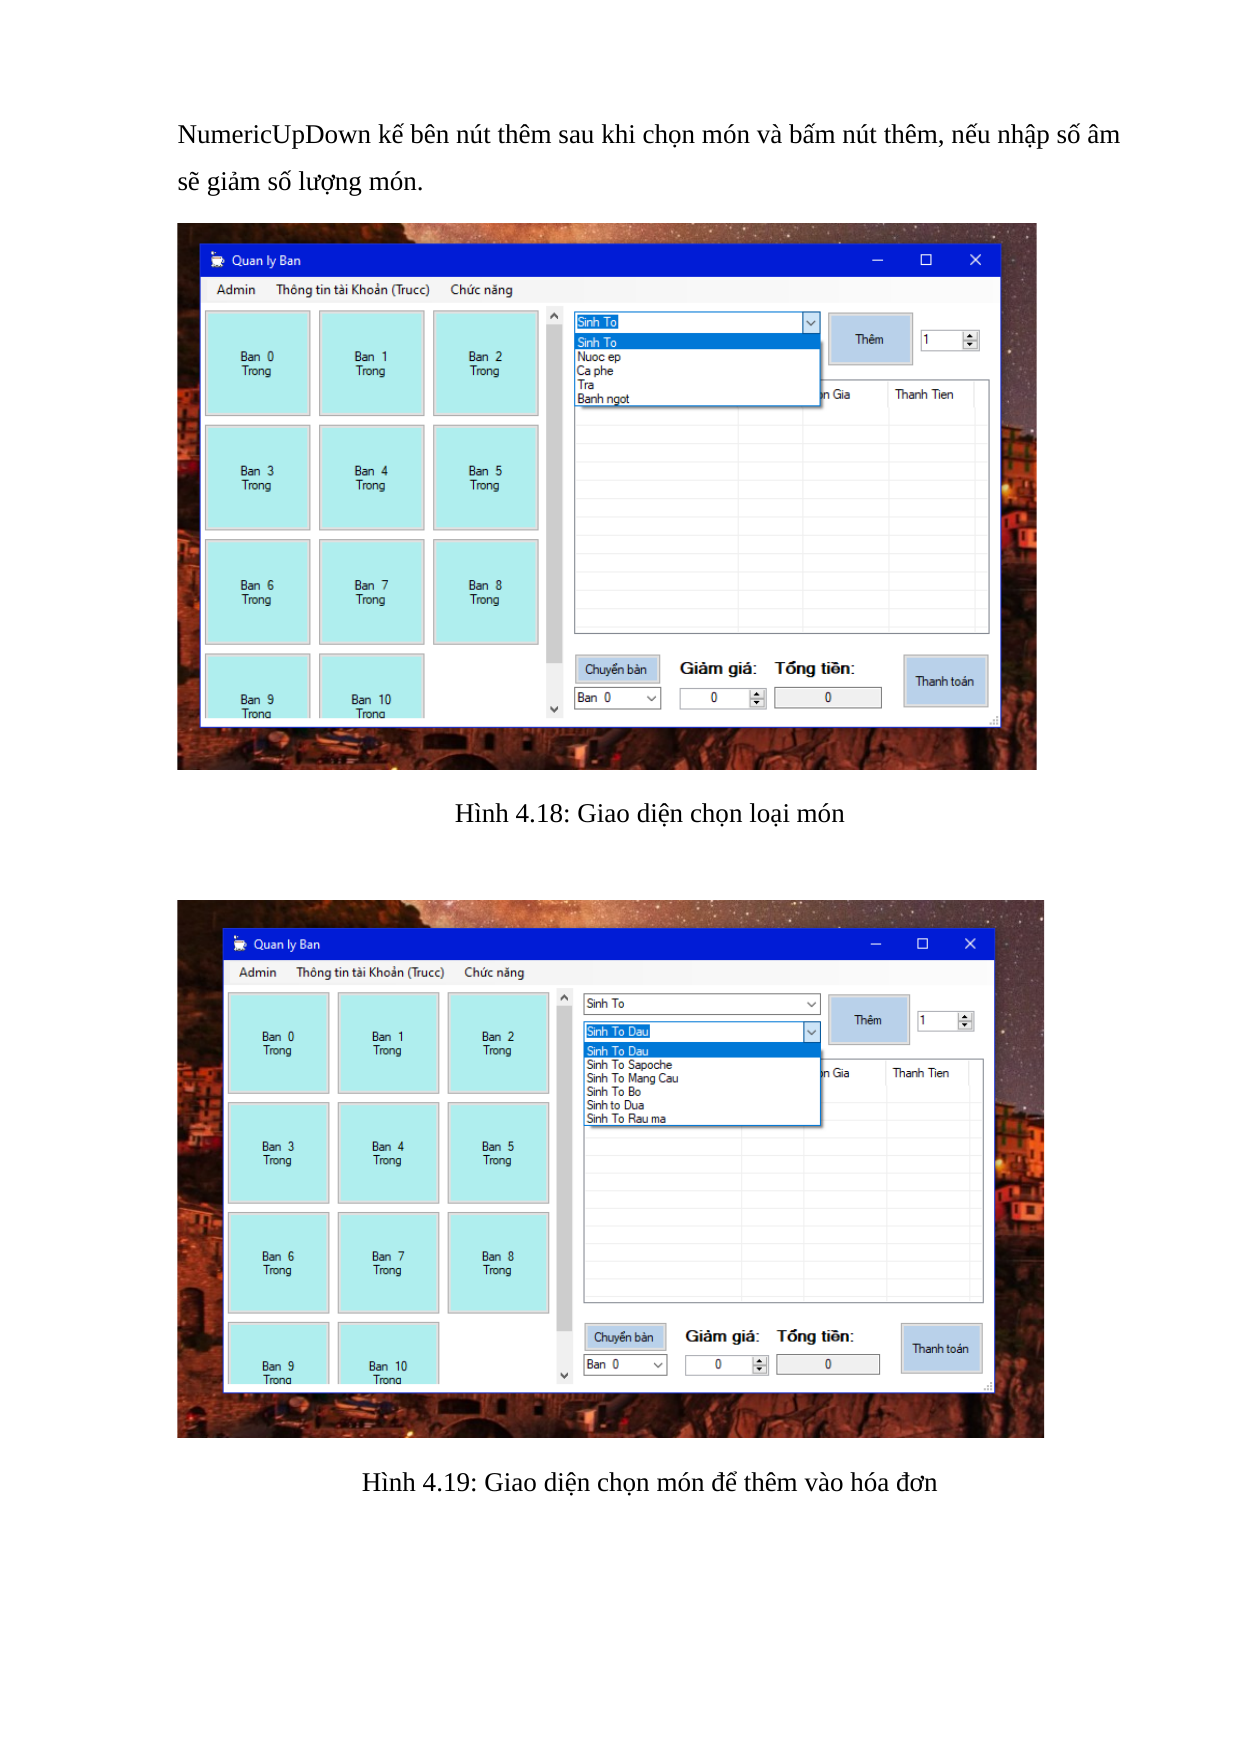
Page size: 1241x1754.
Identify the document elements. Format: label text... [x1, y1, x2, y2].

picture [177, 223, 1037, 770]
picture [177, 900, 1045, 1438]
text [177, 118, 1122, 196]
